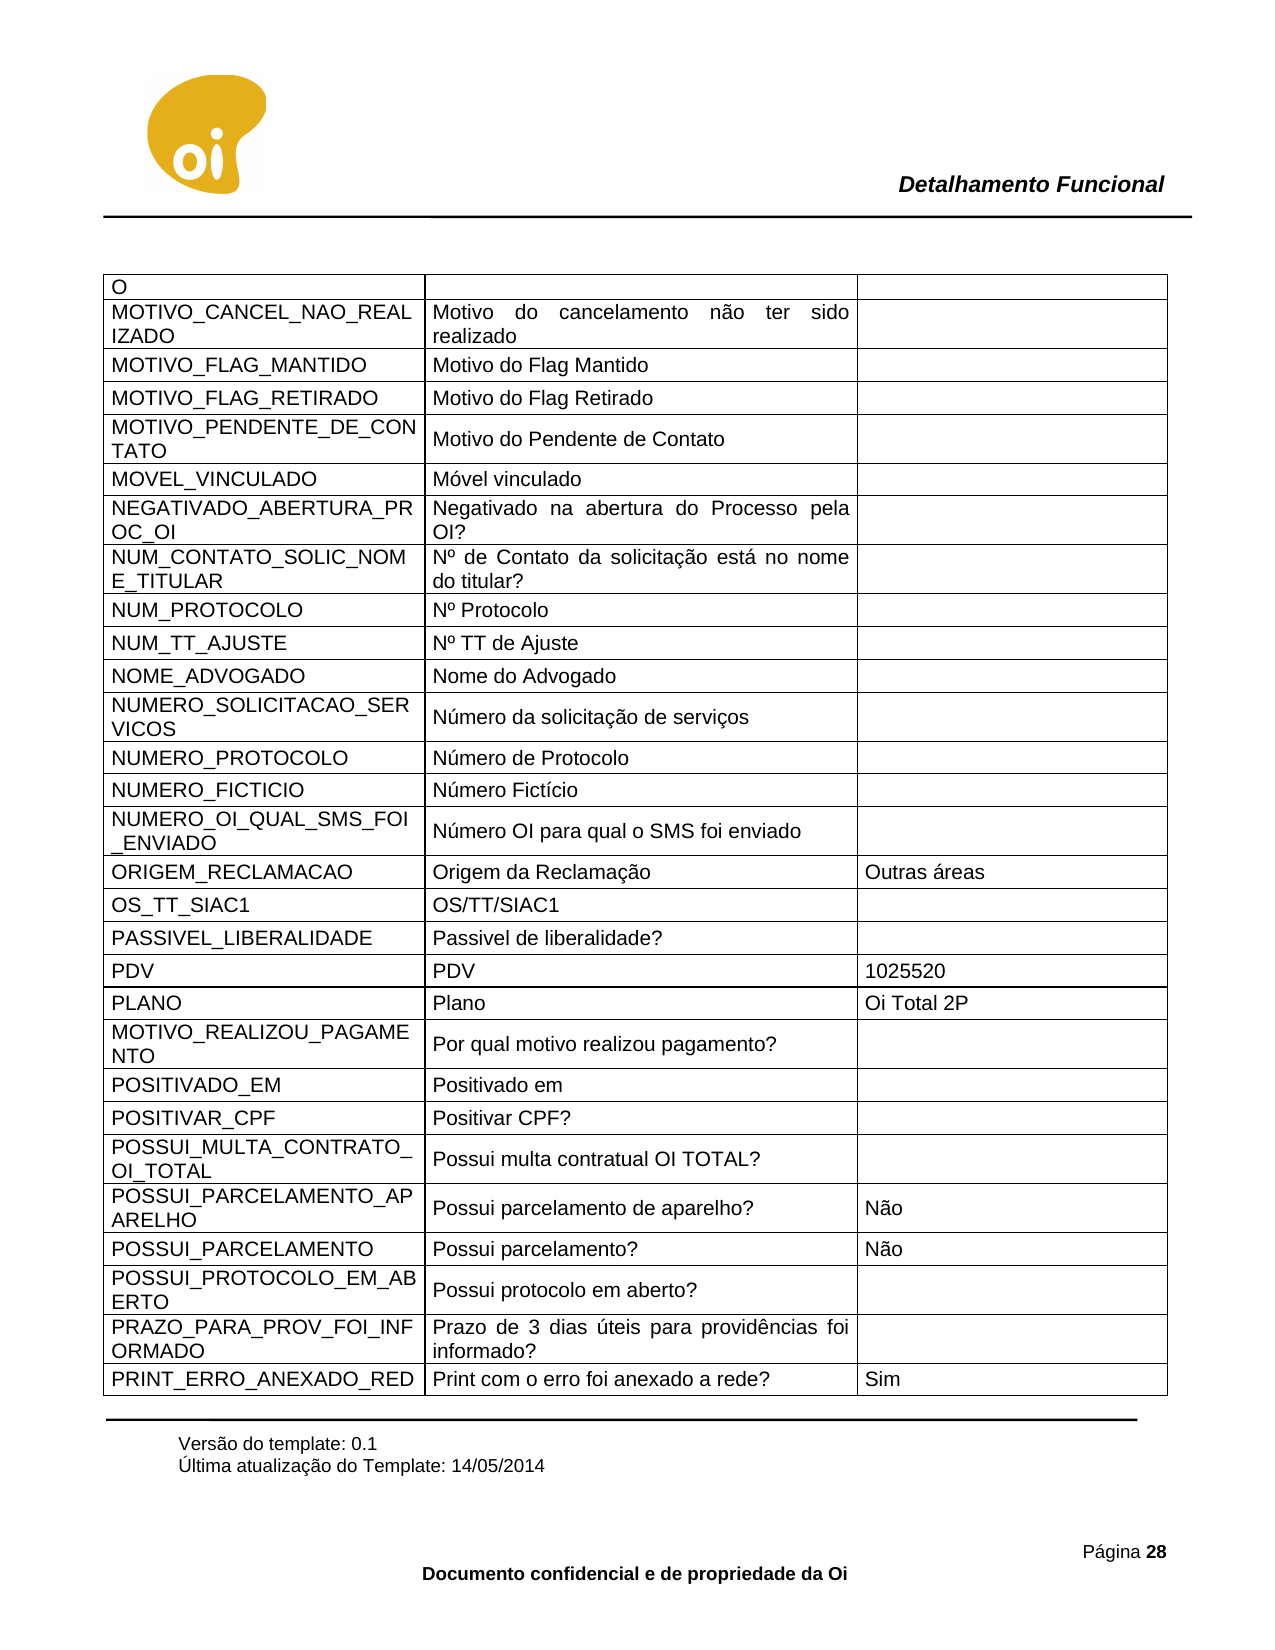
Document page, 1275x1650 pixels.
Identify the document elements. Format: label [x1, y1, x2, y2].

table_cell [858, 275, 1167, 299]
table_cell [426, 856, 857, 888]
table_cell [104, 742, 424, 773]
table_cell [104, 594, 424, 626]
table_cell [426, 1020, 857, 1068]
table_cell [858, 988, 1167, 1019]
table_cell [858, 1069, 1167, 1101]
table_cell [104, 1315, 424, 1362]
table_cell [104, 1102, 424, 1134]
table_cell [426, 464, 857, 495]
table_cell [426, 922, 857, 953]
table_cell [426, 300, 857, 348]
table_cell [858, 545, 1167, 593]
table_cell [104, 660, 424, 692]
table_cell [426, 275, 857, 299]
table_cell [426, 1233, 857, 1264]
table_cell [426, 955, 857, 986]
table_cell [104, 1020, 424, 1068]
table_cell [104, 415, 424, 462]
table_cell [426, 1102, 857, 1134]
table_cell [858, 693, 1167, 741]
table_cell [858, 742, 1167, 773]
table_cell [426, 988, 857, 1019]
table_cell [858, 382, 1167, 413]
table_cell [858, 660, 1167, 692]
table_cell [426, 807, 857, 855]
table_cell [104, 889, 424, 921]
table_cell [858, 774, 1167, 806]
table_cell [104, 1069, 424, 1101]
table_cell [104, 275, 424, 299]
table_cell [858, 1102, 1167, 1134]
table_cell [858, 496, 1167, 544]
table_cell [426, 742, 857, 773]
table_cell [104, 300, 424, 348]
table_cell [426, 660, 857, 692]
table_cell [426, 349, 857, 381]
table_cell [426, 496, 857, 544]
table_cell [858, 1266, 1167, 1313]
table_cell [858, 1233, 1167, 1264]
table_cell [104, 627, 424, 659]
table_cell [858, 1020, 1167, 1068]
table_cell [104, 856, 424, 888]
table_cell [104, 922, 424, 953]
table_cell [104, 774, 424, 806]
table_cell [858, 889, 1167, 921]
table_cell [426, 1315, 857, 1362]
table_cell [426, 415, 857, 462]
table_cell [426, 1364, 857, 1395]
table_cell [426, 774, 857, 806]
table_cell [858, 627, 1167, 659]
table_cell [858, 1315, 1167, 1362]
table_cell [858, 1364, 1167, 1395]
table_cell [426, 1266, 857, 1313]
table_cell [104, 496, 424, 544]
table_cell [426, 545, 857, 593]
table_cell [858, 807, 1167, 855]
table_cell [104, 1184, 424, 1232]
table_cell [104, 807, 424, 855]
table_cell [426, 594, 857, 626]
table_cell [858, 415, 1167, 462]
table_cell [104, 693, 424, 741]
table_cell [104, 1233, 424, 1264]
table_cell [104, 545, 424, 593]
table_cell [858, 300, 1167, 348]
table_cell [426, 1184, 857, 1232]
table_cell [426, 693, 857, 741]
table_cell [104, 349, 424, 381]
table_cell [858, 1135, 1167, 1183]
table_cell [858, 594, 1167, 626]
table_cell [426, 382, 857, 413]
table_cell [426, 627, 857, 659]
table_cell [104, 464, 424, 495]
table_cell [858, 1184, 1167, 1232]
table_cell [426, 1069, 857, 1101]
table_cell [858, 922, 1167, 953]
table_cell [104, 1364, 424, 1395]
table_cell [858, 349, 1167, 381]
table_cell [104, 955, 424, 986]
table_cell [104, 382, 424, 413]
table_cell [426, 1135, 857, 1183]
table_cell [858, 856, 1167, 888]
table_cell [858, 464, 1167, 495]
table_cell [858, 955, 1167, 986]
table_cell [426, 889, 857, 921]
picture [147, 75, 267, 194]
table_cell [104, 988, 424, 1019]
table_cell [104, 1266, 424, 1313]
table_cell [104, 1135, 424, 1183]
